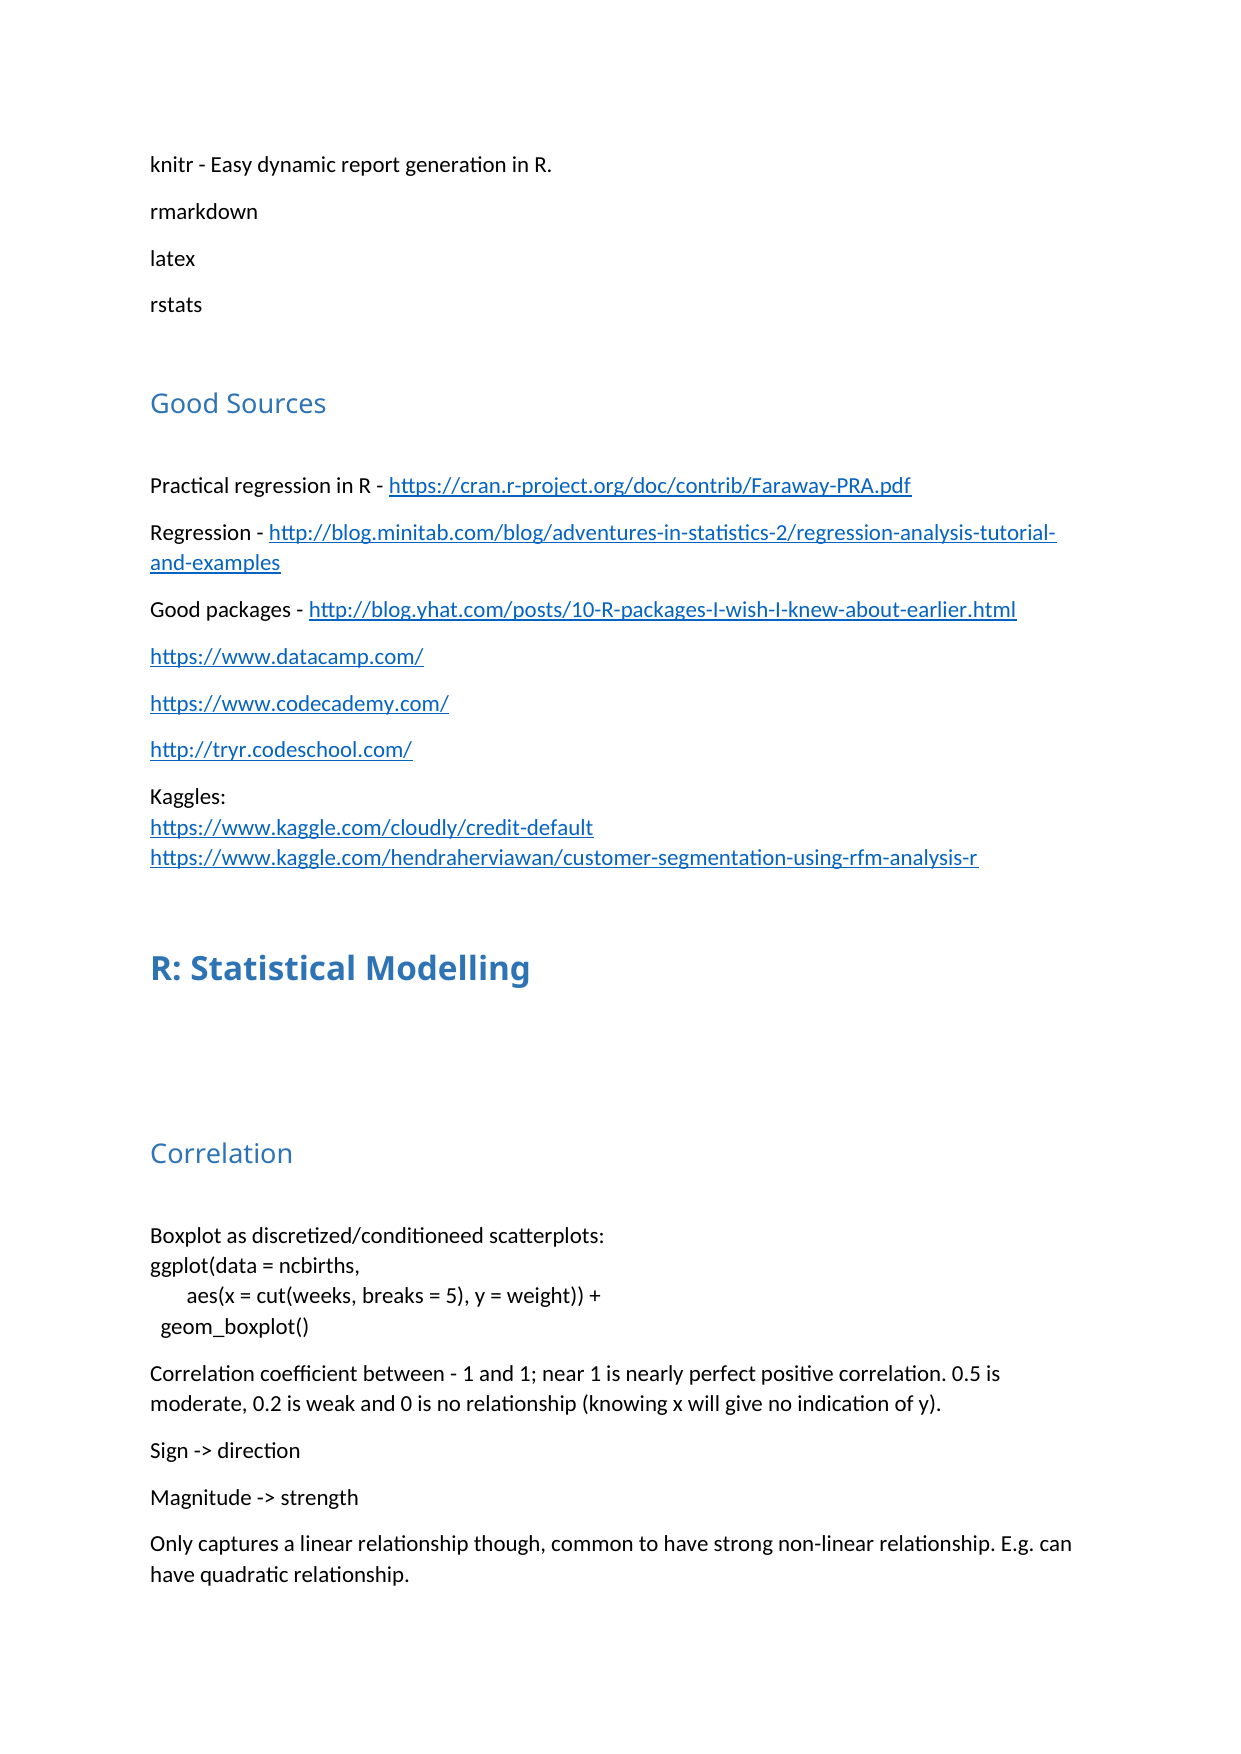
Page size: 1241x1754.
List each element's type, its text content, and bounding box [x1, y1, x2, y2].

text rmarkdown [150, 197, 1090, 225]
text Kaggles: https://www.kaggle.com/cloudly/credit-default https://www.kaggle.com/hendraherviawan/customer-segmentation-using-rfm-analysis-r [150, 782, 1090, 871]
text Practical regression in R - https://cran.r-project.org/doc/contrib/Faraway-PRA.pdf [150, 471, 1090, 499]
subtitle R: Statistical Modelling [150, 945, 1090, 990]
text latex [150, 244, 1090, 272]
text Regression - http://blog.minitab.com/blog/adventures-in-statistics-2/regression-analysis-tutorial-and-examples [150, 518, 1090, 576]
text Magnitude -> strength [150, 1483, 1090, 1511]
text http://tryr.codeschool.com/ [150, 736, 1090, 764]
text https://www.codecademy.com/ [150, 689, 1090, 717]
text Good packages - http://blog.yhat.com/posts/10-R-packages-I-wish-I-knew-about-earlier.html [150, 595, 1090, 623]
subtitle Correlation [150, 1134, 1090, 1171]
text rstats [150, 291, 1090, 319]
subtitle Good Sources [150, 384, 1090, 421]
text Only captures a linear relationship though, common to have strong non-linear relationship. E.g. can have quadratic relationship. [150, 1529, 1090, 1588]
text Boxplot as discretized/conditioneed scatterplots: ggplot(data = ncbirths, aes(x = cut(weeks, breaks = 5), y = weight)) + geom_boxplot() [150, 1221, 1090, 1340]
text Correlation coefficient between - 1 and 1; near 1 is nearly perfect positive correlation. 0.5 is moderate, 0.2 is weak and 0 is no relationship (knowing x will give no indication of y). [150, 1359, 1090, 1417]
text https://www.datacamp.com/ [150, 642, 1090, 670]
text knitr - Easy dynamic report generation in R. [150, 150, 1090, 178]
text Sign -> direction [150, 1436, 1090, 1464]
